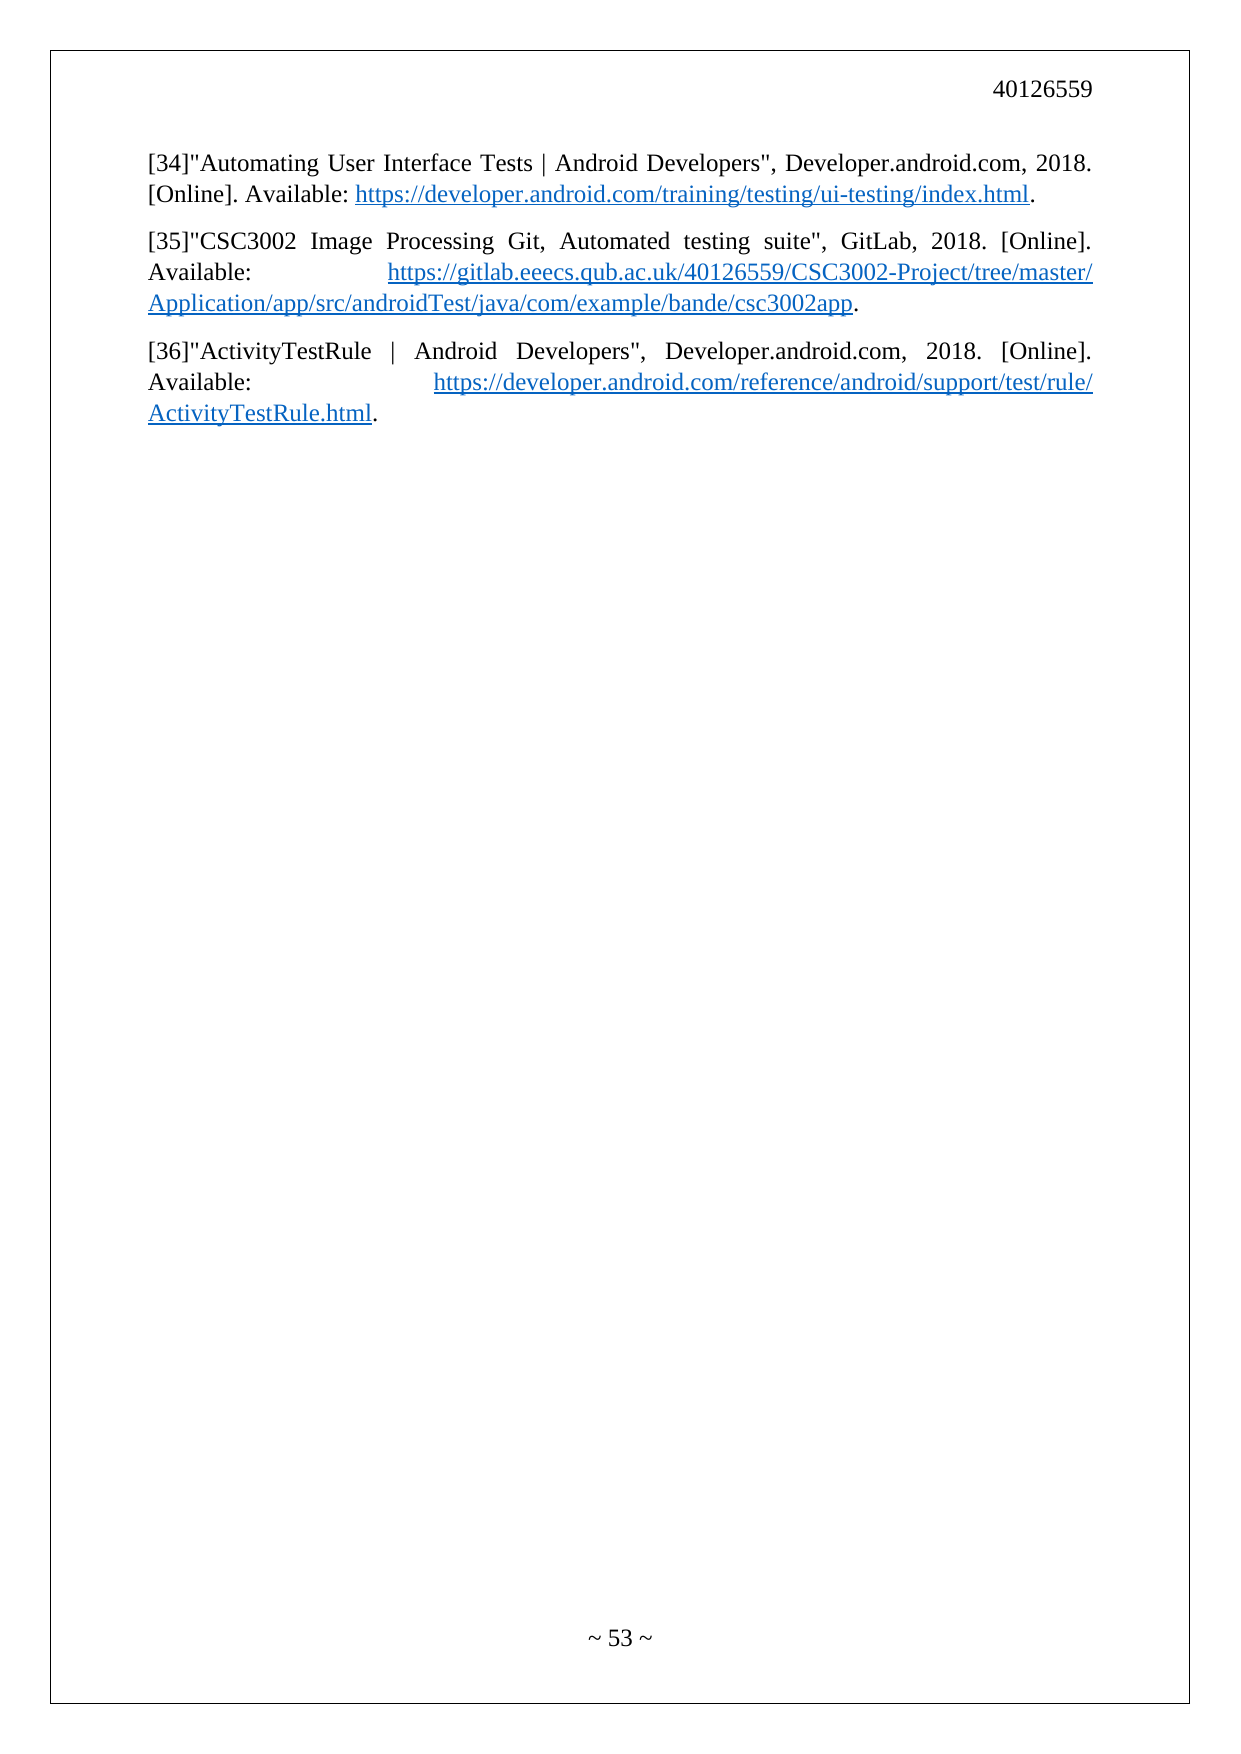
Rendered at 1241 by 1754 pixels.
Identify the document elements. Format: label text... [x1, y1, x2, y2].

text [34]"Automating User Interface Tests | Android Developers", Developer.android.com, 2018. [Online]. Available: https://developer.android.com/training/testing/ui-testing/index.html. [148, 148, 1093, 207]
text [35]"CSC3002 Image Processing Git, Automated testing suite", GitLab, 2018. [Online]. Available: https://gitlab.eeecs.qub.ac.uk/40126559/CSC3002-Project/tree/master/Application/app/src/androidTest/java/com/example/bande/csc3002app. [148, 226, 1093, 317]
text [36]"ActivityTestRule | Android Developers", Developer.android.com, 2018. [Online]. Available: https://developer.android.com/reference/android/support/test/rule/ActivityTestRule.html. [148, 336, 1093, 427]
